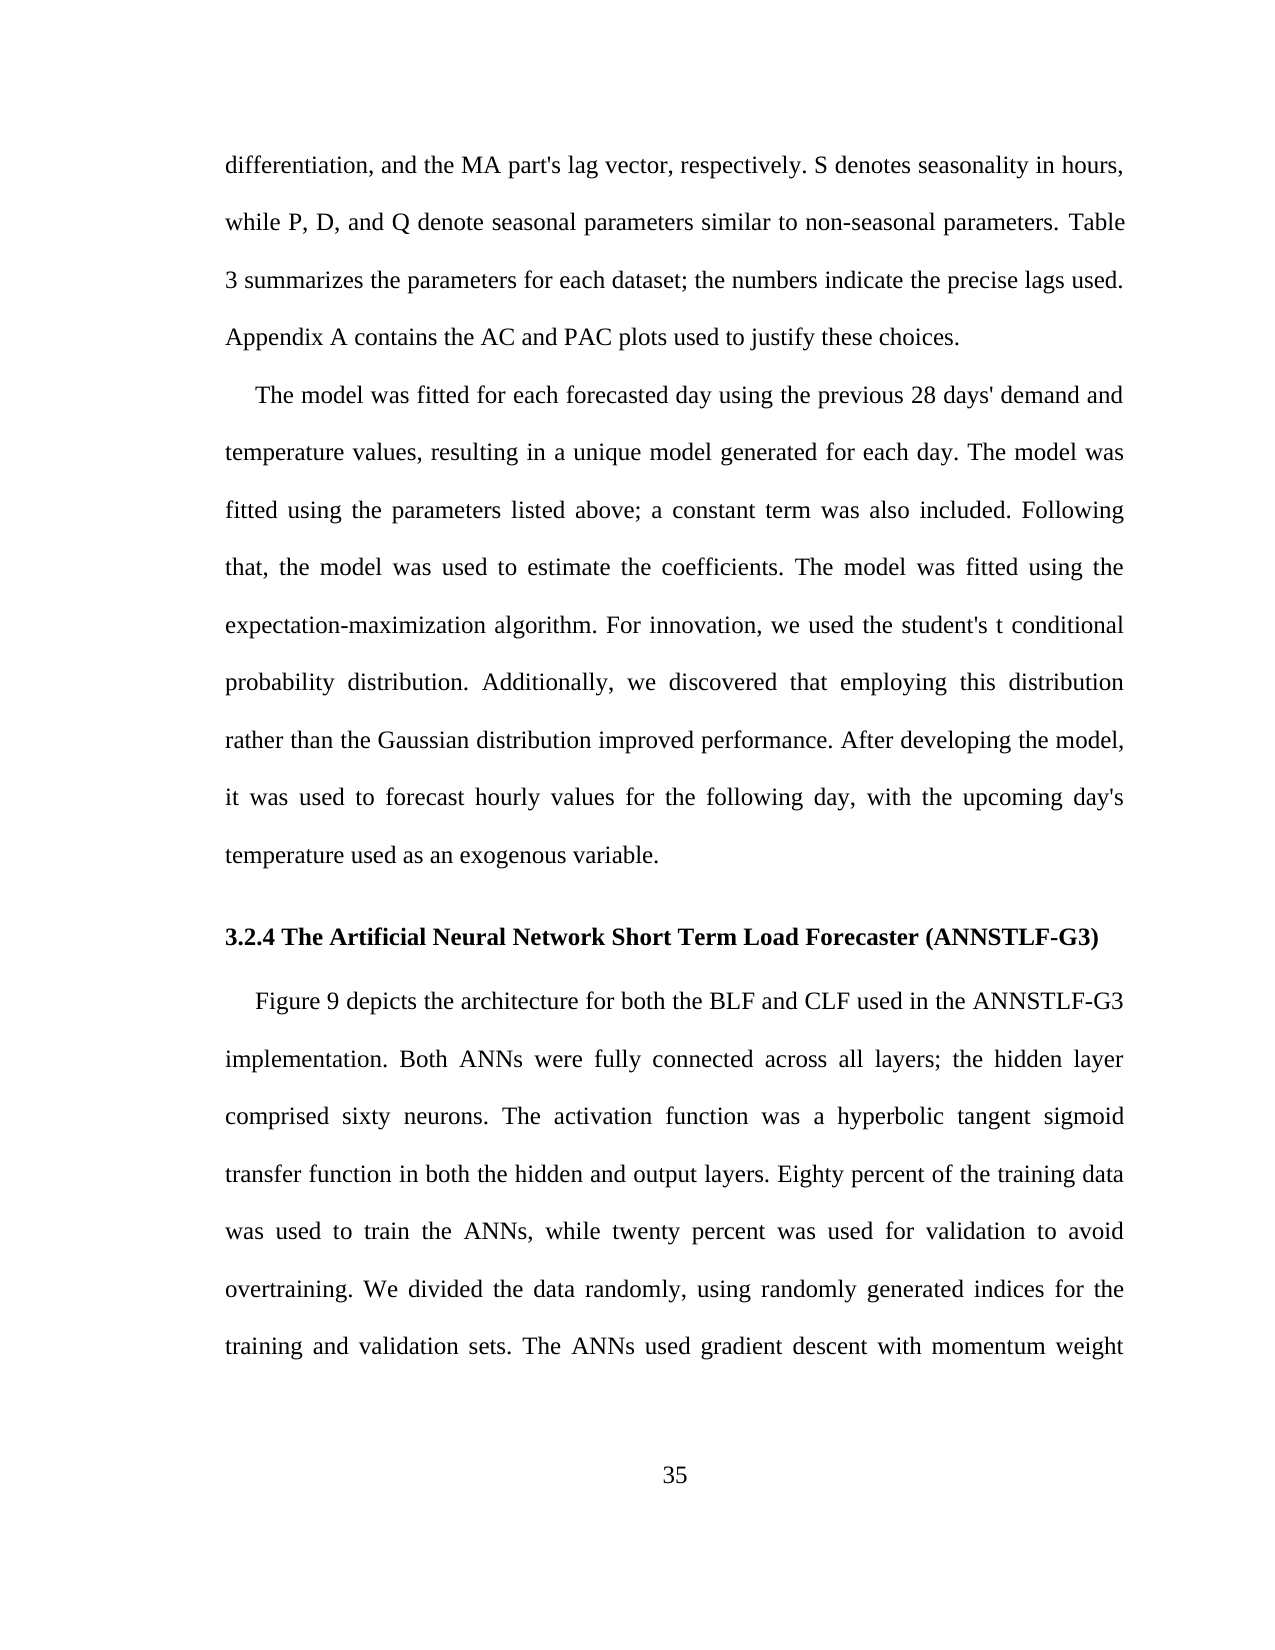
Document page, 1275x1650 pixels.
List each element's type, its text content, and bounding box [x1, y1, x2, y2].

subtitle 3.2.4 The Artificial Neural Network Short Term Load Forecaster (ANNSTLF-G3) [225, 922, 1125, 951]
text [225, 150, 1125, 351]
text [225, 986, 1125, 1360]
text The model was fitted for each forecasted day using the previous 28 days' demand and temperature values, resulting in a unique model generated for each day. The model was fitted using the parameters listed above; a constant term was also included. Following that, the model was used to estimate the coefficients. The model was fitted using the expectation-maximization algorithm. For innovation, we used the student's t conditional probability distribution. Additionally, we discovered that employing this distribution rather than the Gaussian distribution improved performance. After developing the model, it was used to forecast hourly values for the following day, with the upcoming day's temperature used as an exogenous variable. [225, 380, 1125, 869]
